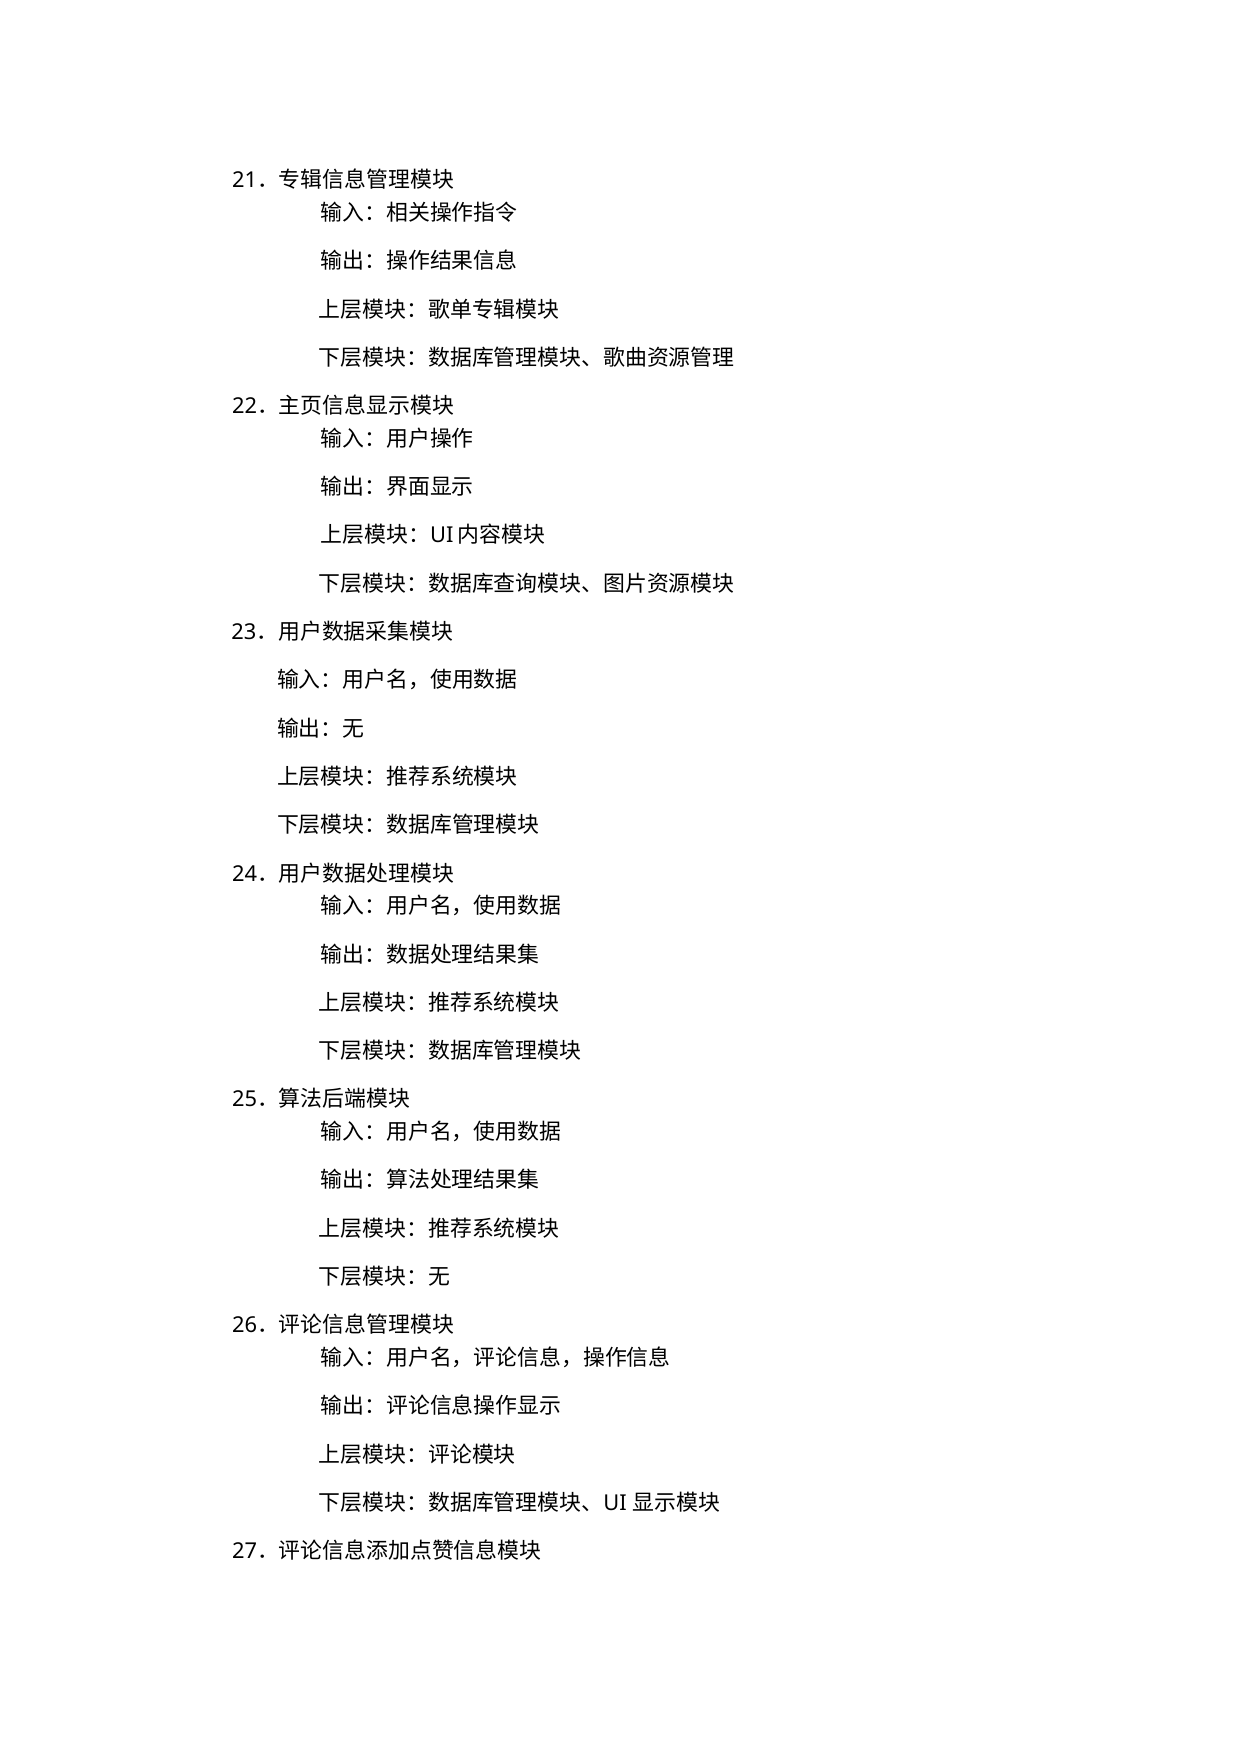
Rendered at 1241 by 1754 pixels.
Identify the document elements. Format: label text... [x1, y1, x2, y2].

text 25．算法后端模块 [187, 1081, 1053, 1114]
text 输出：算法处理结果集 [276, 1162, 1053, 1194]
text 下层模块：数据库管理模块 [187, 807, 1053, 839]
text 输入：用户名，使用数据 [187, 662, 1053, 694]
text 输入：用户名，使用数据 [276, 888, 1053, 920]
text 输出：界面显示 [276, 469, 1053, 501]
text 26．评论信息管理模块 [187, 1307, 1053, 1339]
text 23．用户数据采集模块 [187, 614, 1053, 646]
text 上层模块：推荐系统模块 [187, 759, 1053, 791]
text 输入：用户名，评论信息，操作信息 [276, 1339, 1053, 1372]
text 输出：数据处理结果集 [276, 936, 1053, 969]
text 21．专辑信息管理模块 [187, 162, 1053, 194]
text 下层模块：数据库管理模块、UI 显示模块 [319, 1484, 1053, 1517]
text 上层模块：推荐系统模块 [319, 984, 1053, 1017]
text 输出：无 [187, 710, 1053, 743]
text 输出：评论信息操作显示 [276, 1388, 1053, 1420]
text 输入：用户名，使用数据 [276, 1114, 1053, 1146]
text 上层模块：UI内容模块 [276, 517, 1053, 549]
text 上层模块：评论模块 [319, 1436, 1053, 1469]
text 27．评论信息添加点赞信息模块 [187, 1533, 1053, 1565]
text 下层模块：无 [187, 1259, 1053, 1291]
text 输入：相关操作指令 [276, 194, 1053, 227]
text 24．用户数据处理模块 [187, 855, 1053, 888]
text 输入：用户操作 [276, 420, 1053, 453]
text 输出：操作结果信息 [276, 243, 1053, 275]
text 上层模块：推荐系统模块 [319, 1210, 1053, 1243]
text 下层模块：数据库管理模块 [187, 1033, 1053, 1065]
text 下层模块：数据库管理模块、歌曲资源管理 [319, 339, 1053, 372]
text 22．主页信息显示模块 [187, 388, 1053, 420]
text 上层模块：歌单专辑模块 [319, 291, 1053, 324]
text 下层模块：数据库查询模块、图片资源模块 [319, 565, 1053, 598]
